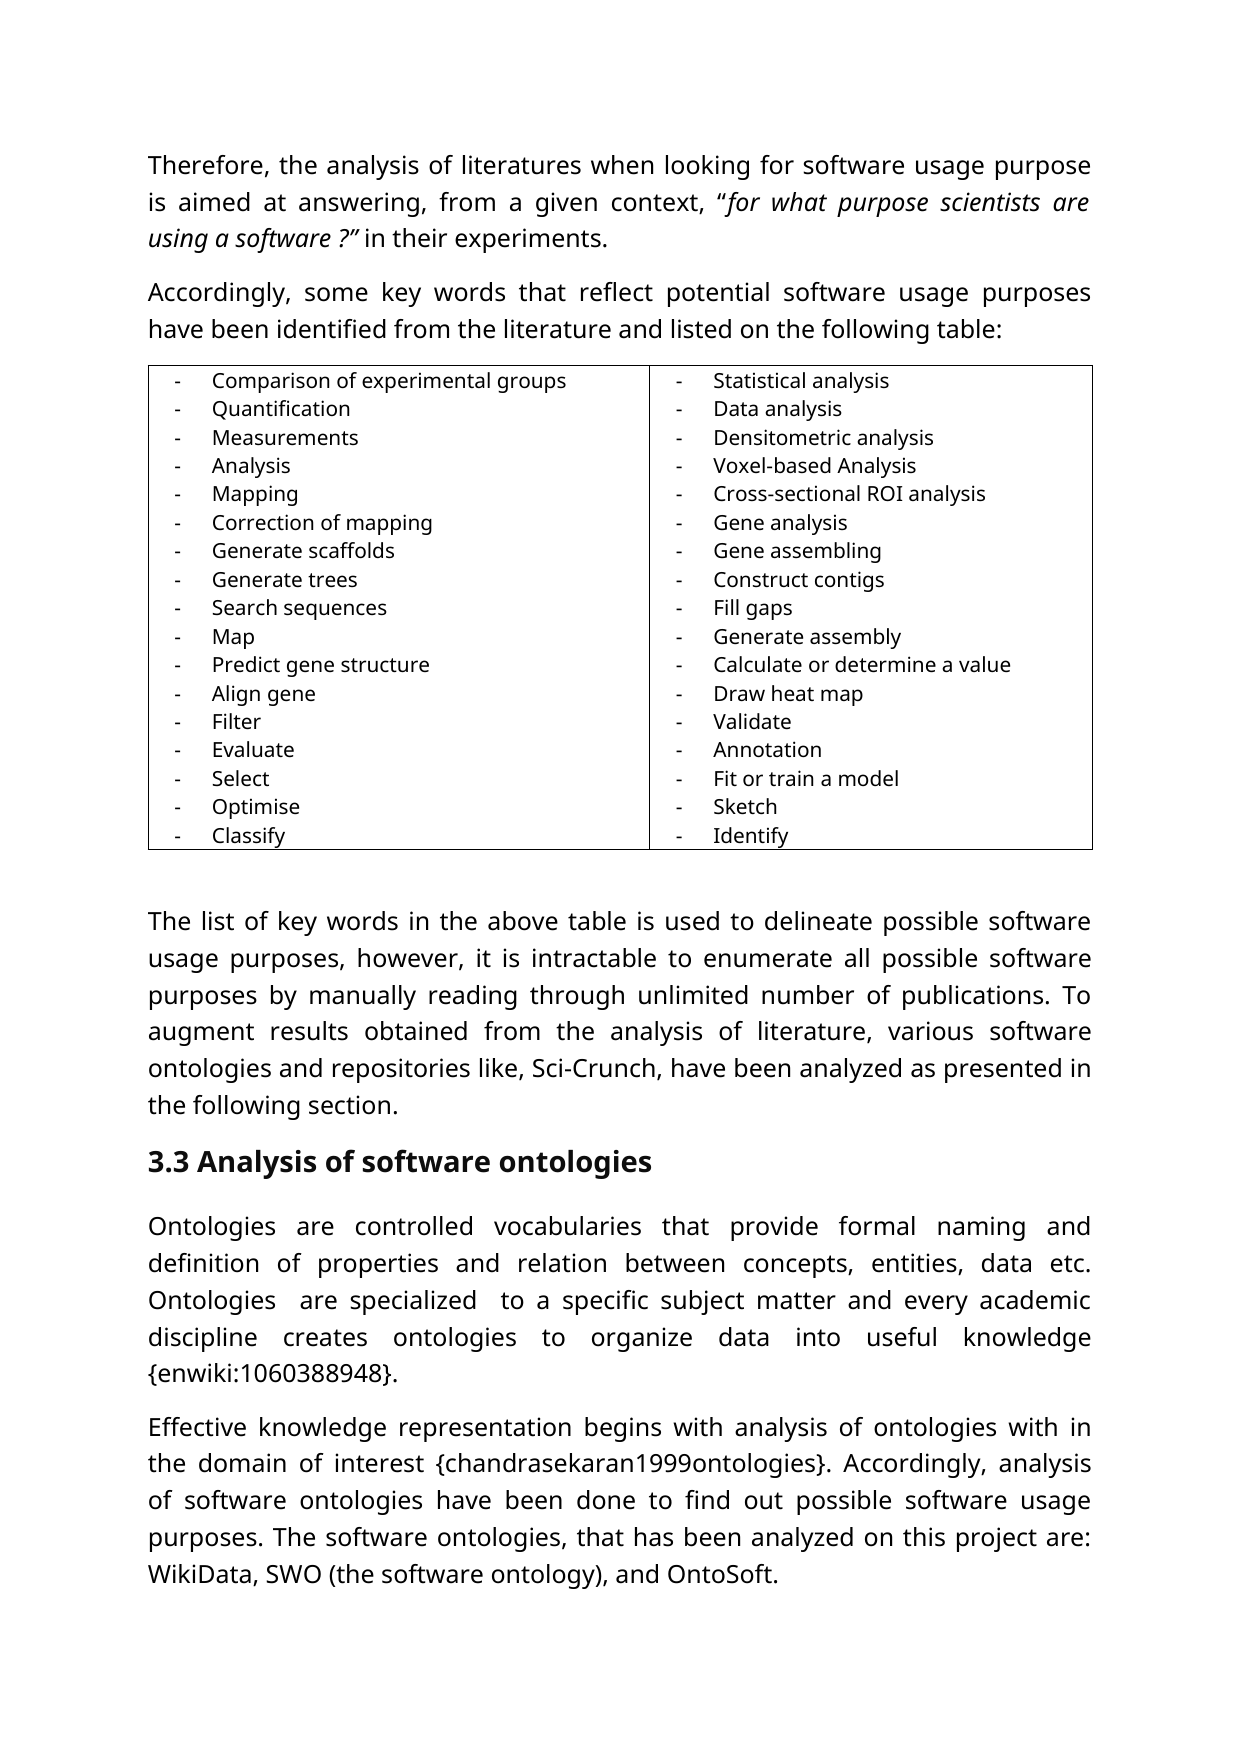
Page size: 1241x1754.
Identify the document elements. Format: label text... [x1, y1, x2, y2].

text Effective knowledge representation begins with analysis of ontologies with in the domain of interest {chandrasekaran1999ontologies}. Accordingly, analysis of software ontologies have been done to find out possible software usage purposes. The software ontologies, that has been analyzed on this project are: WikiData, SWO (the software ontology), and OntoSoft. [148, 1409, 1093, 1591]
table_header Statistical analysis Data analysis Densitometric analysis Voxel-based Analysis Cross-sectional ROI analysis Gene analysis Gene assembling Construct contigs Fill gaps Generate assembly Calculate or determine a value Draw heat map Validate Annotation Fit or train a model Sketch Identify [650, 366, 1092, 849]
table_header Comparison of experimental groups Quantification Measurements Analysis Mapping Correction of mapping Generate scaffolds Generate trees Search sequences Map Predict gene structure Align gene Filter Evaluate Select Optimise Classify [149, 366, 649, 849]
text Accordingly, some key words that reflect potential software usage purposes have been identified from the literature and listed on the following table: [148, 274, 1093, 345]
text Therefore, the analysis of literatures when looking for software usage purpose is aimed at answering, from a given context, “for what purpose scientists are using a software ?” in their experiments. [148, 148, 1093, 255]
subtitle Analysis of software ontologies [148, 1141, 1093, 1181]
text The list of key words in the above table is used to delineate possible software usage purposes, however, it is intractable to enumerate all possible software purposes by manually reading through unlimited number of publications. To augment results obtained from the analysis of literature, various software ontologies and repositories like, Sci-Crunch, have been analyzed as presented in the following section. [148, 904, 1093, 1122]
text Ontologies are controlled vocabularies that provide formal naming and definition of properties and relation between concepts, entities, data etc. Ontologies are specialized to a specific subject matter and every academic discipline creates ontologies to organize data into useful knowledge {enwiki:1060388948}. [148, 1209, 1093, 1390]
